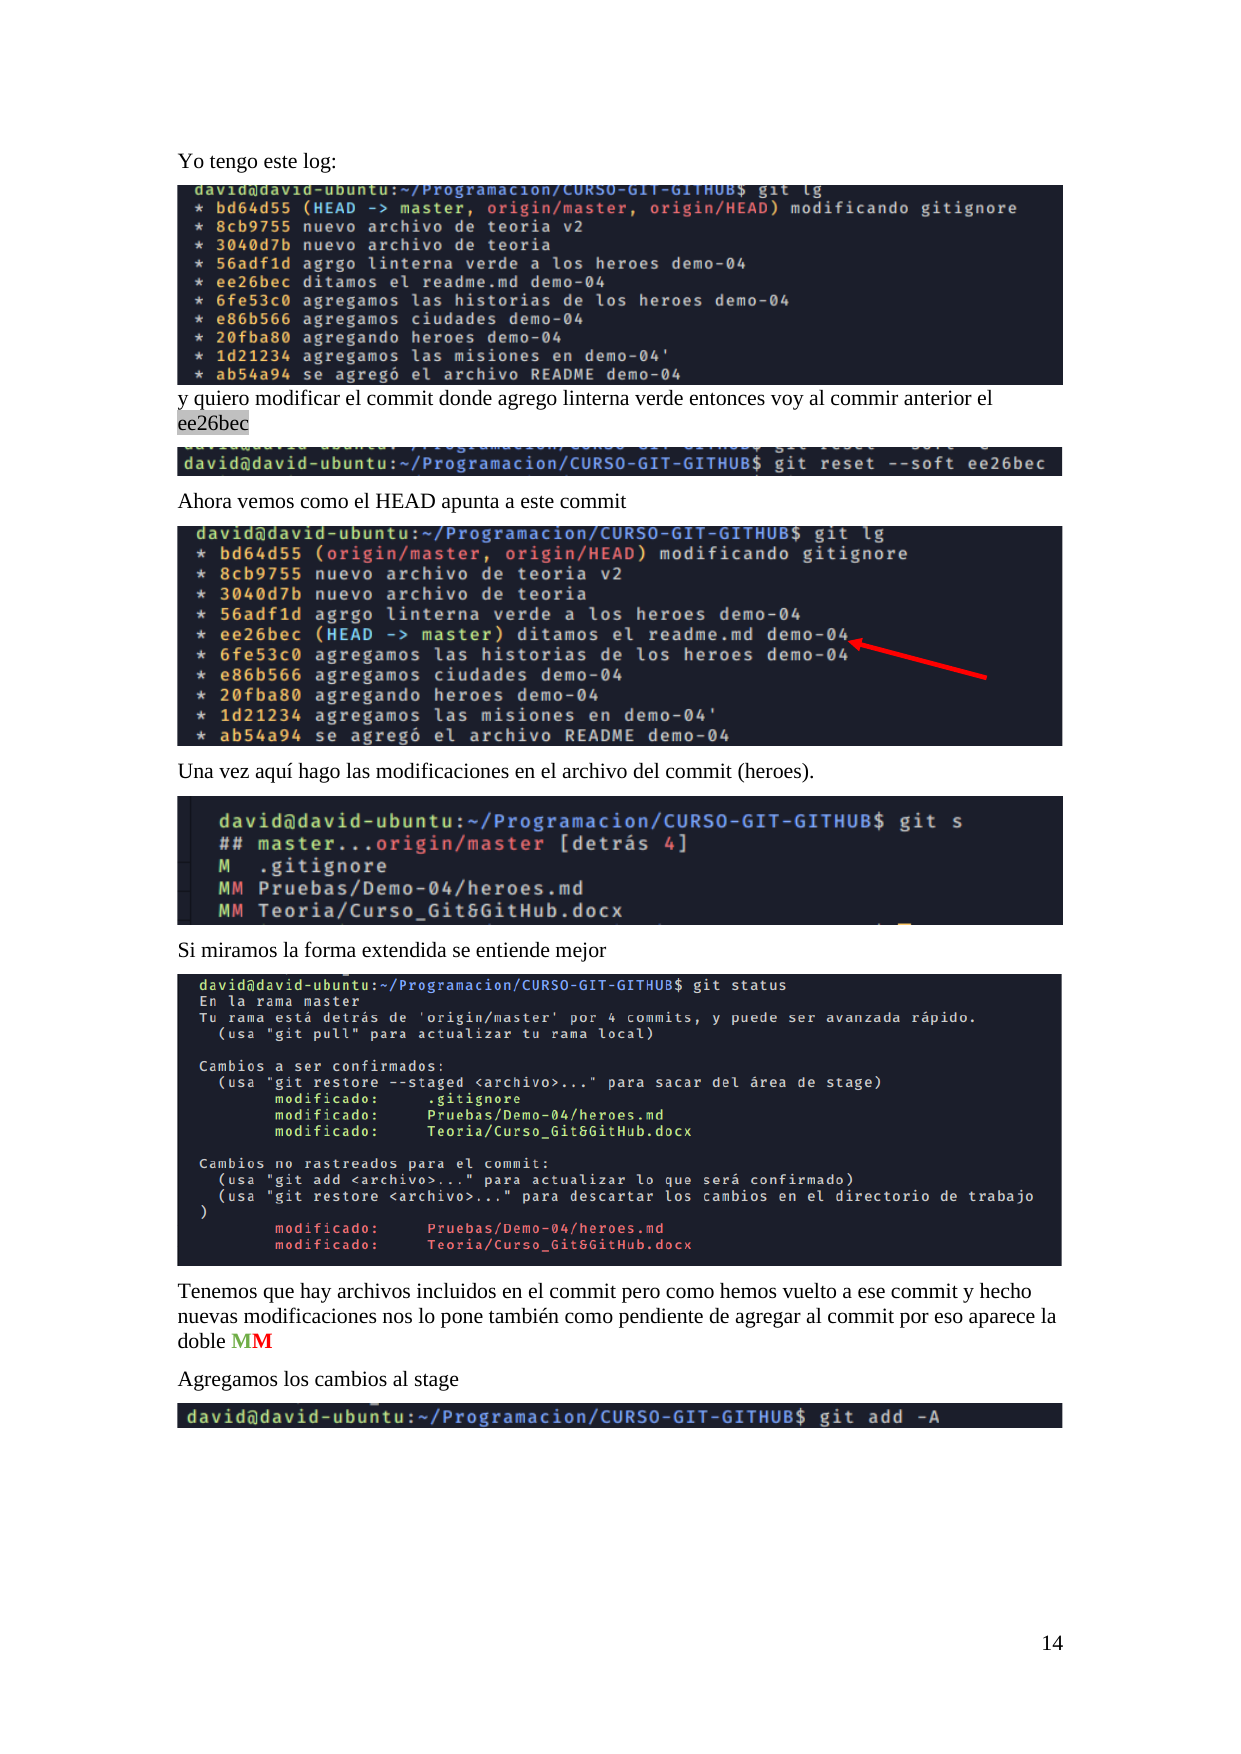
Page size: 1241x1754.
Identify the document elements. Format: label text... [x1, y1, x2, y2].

text Ahora vemos como el HEAD apunta a este commit [177, 488, 1063, 514]
picture [177, 447, 1063, 476]
text Agregamos los cambios al stage [177, 1366, 1063, 1391]
picture [177, 185, 1063, 385]
text Si miramos la forma extendida se entiende mejor [177, 937, 1063, 962]
picture [177, 526, 1063, 746]
picture [177, 1403, 1063, 1428]
text Una vez aquí hago las modificaciones en el archivo del commit (heroes). [177, 758, 1063, 784]
picture [177, 796, 1063, 925]
text Yo tengo este log: [177, 148, 1063, 173]
picture [177, 974, 1062, 1266]
text y quiero modificar el commit donde agrego linterna verde entonces voy al commir anterior el ee26bec [177, 385, 1063, 435]
text Tenemos que hay archivos incluidos en el commit pero como hemos vuelto a ese commit y hecho nuevas modificaciones nos lo pone también como pendiente de agregar al commit por eso aparece la doble MM [177, 1278, 1063, 1353]
